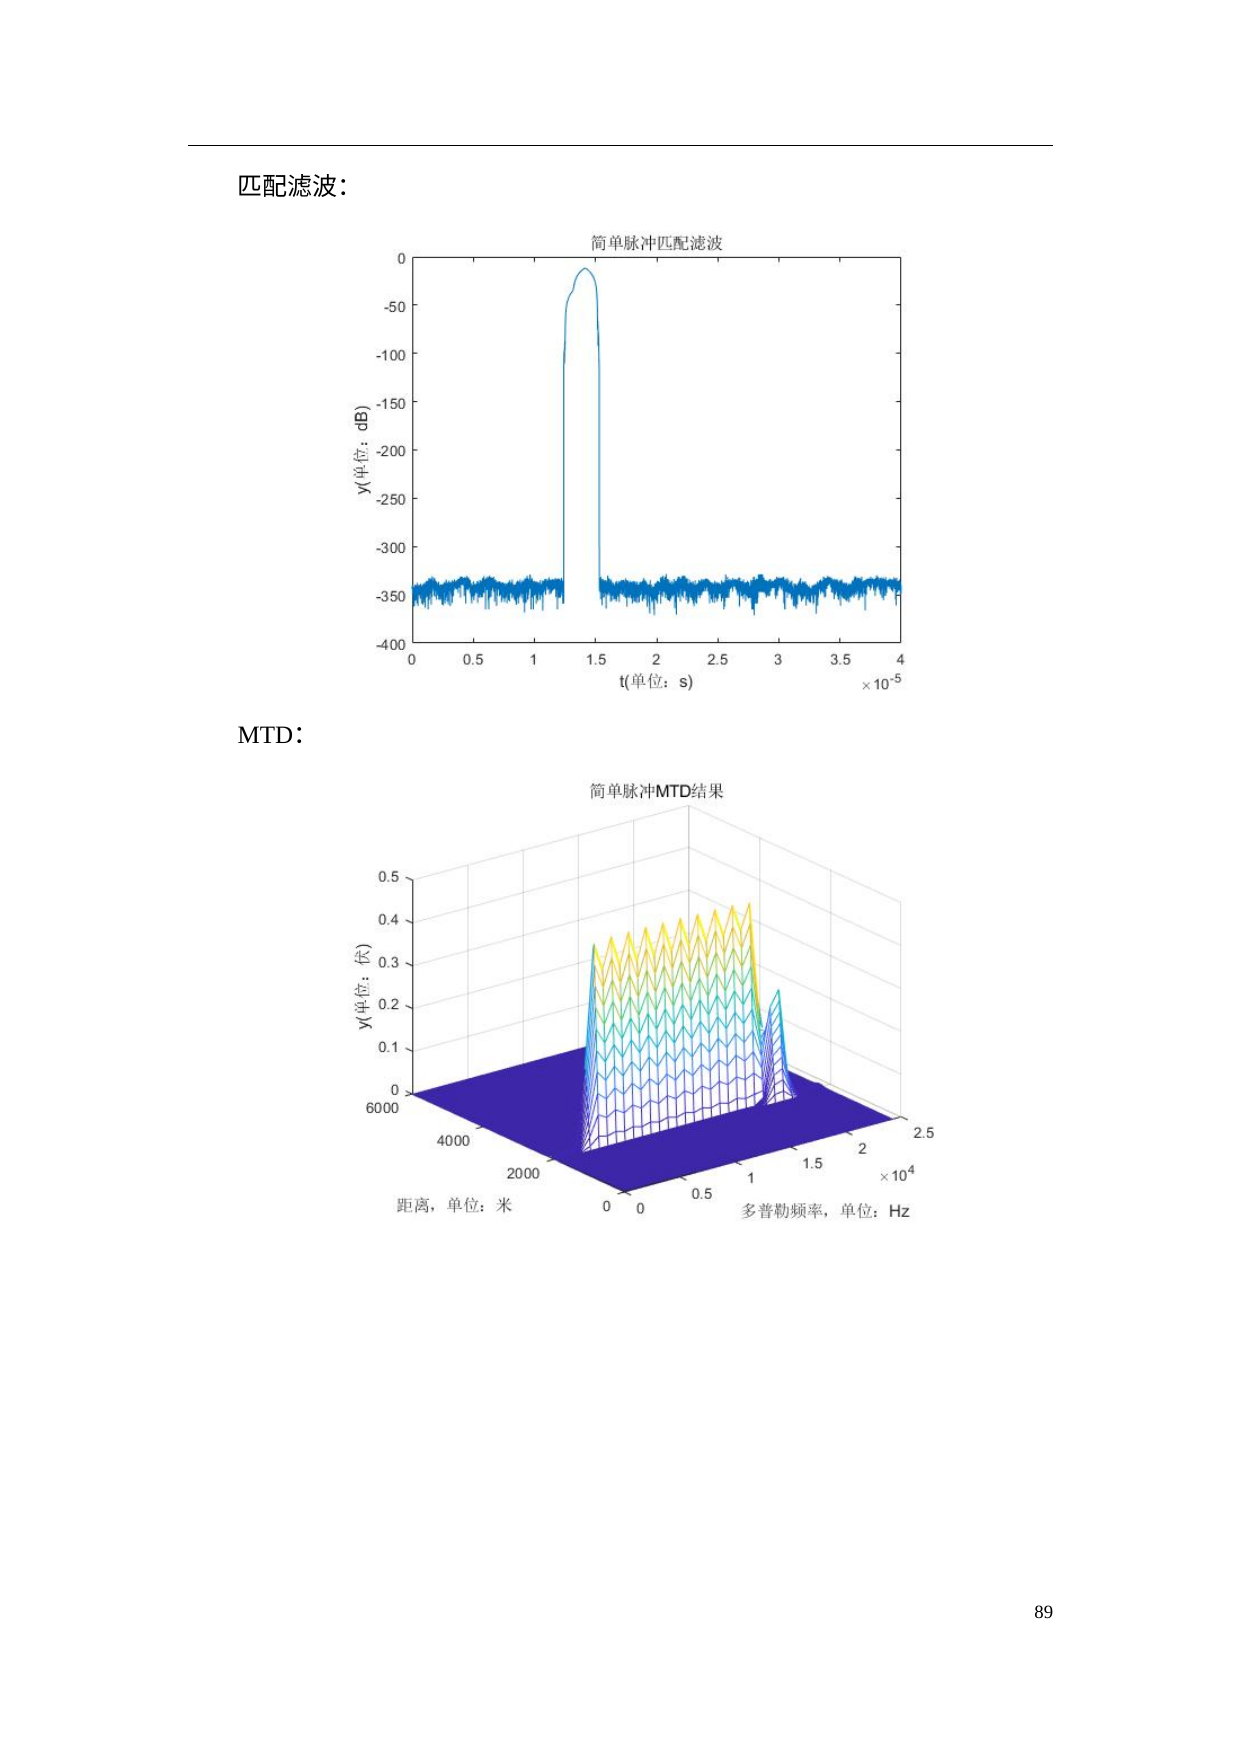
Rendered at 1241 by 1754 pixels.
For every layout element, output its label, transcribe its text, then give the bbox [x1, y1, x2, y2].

text MTD： [187, 713, 1053, 753]
picture [330, 770, 961, 1244]
picture [330, 222, 961, 695]
text 匹配滤波： [187, 164, 1053, 204]
